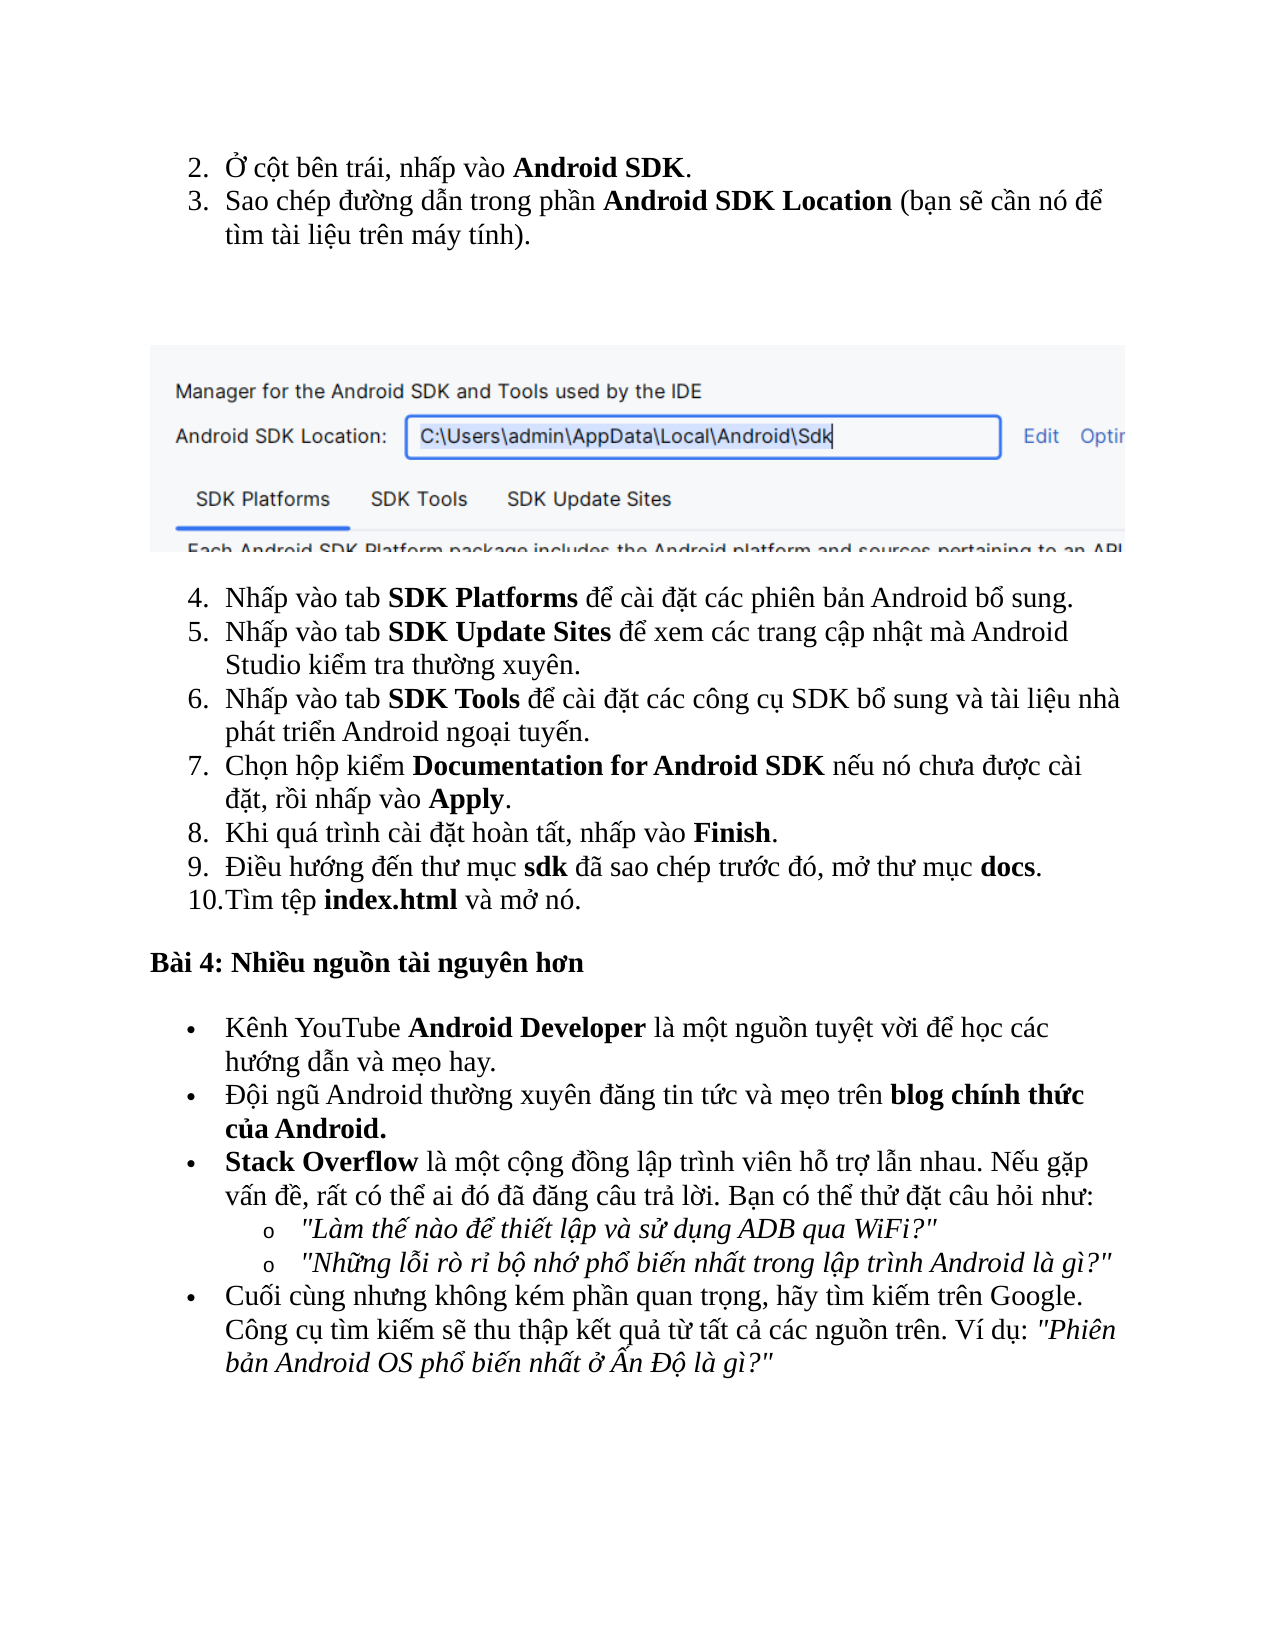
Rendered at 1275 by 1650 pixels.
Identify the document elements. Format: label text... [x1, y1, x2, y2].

list Ở cột bên trái, nhấp vào Android SDK. [187, 150, 1125, 183]
list Nhấp vào tab SDK Platforms để cài đặt các phiên bản Android bổ sung. [187, 580, 1125, 614]
list Chọn hộp kiểm Documentation for Android SDK nếu nó chưa được cài đặt, rồi nhấp vào Apply. [187, 748, 1125, 815]
list Điều hướng đến thư mục sdk đã sao chép trước đó, mở thư mục docs. [187, 849, 1125, 882]
list Sao chép đường dẫn trong phần Android SDK Location (bạn sẽ cần nó để tìm tài liệu trên máy tính). [187, 183, 1125, 251]
list Stack Overflow là một cộng đồng lập trình viên hỗ trợ lẫn nhau. Nếu gặp vấn đề, rất có thể ai đó đã đăng câu trả lời. Bạn có thể thử đặt câu hỏi như: [187, 1144, 1125, 1211]
list "Làm thế nào để thiết lập và sử dụng ADB qua WiFi?" [262, 1211, 1125, 1245]
list Nhấp vào tab SDK Tools để cài đặt các công cụ SDK bổ sung và tài liệu nhà phát triển Android ngoại tuyến. [187, 681, 1125, 748]
list Tìm tệp index.html và mở nó. [187, 882, 1125, 916]
list Khi quá trình cài đặt hoàn tất, nhấp vào Finish. [187, 815, 1125, 849]
text Bài 4: Nhiều nguồn tài nguyên hơn [150, 945, 1125, 978]
list Kênh YouTube Android Developer là một nguồn tuyệt vời để học các hướng dẫn và mẹo hay. [187, 1010, 1125, 1077]
list Đội ngũ Android thường xuyên đăng tin tức và mẹo trên blog chính thức của Android. [187, 1077, 1125, 1144]
list Nhấp vào tab SDK Update Sites để xem các trang cập nhật mà Android Studio kiểm tra thường xuyên. [187, 614, 1125, 681]
list "Những lỗi rò rỉ bộ nhớ phổ biến nhất trong lập trình Android là gì?" [262, 1245, 1125, 1278]
list Cuối cùng nhưng không kém phần quan trọng, hãy tìm kiếm trên Google. Công cụ tìm kiếm sẽ thu thập kết quả từ tất cả các nguồn trên. Ví dụ: "Phiên bản Android OS phổ biến nhất ở Ấn Độ là gì?" [187, 1278, 1125, 1379]
picture [150, 345, 1125, 552]
